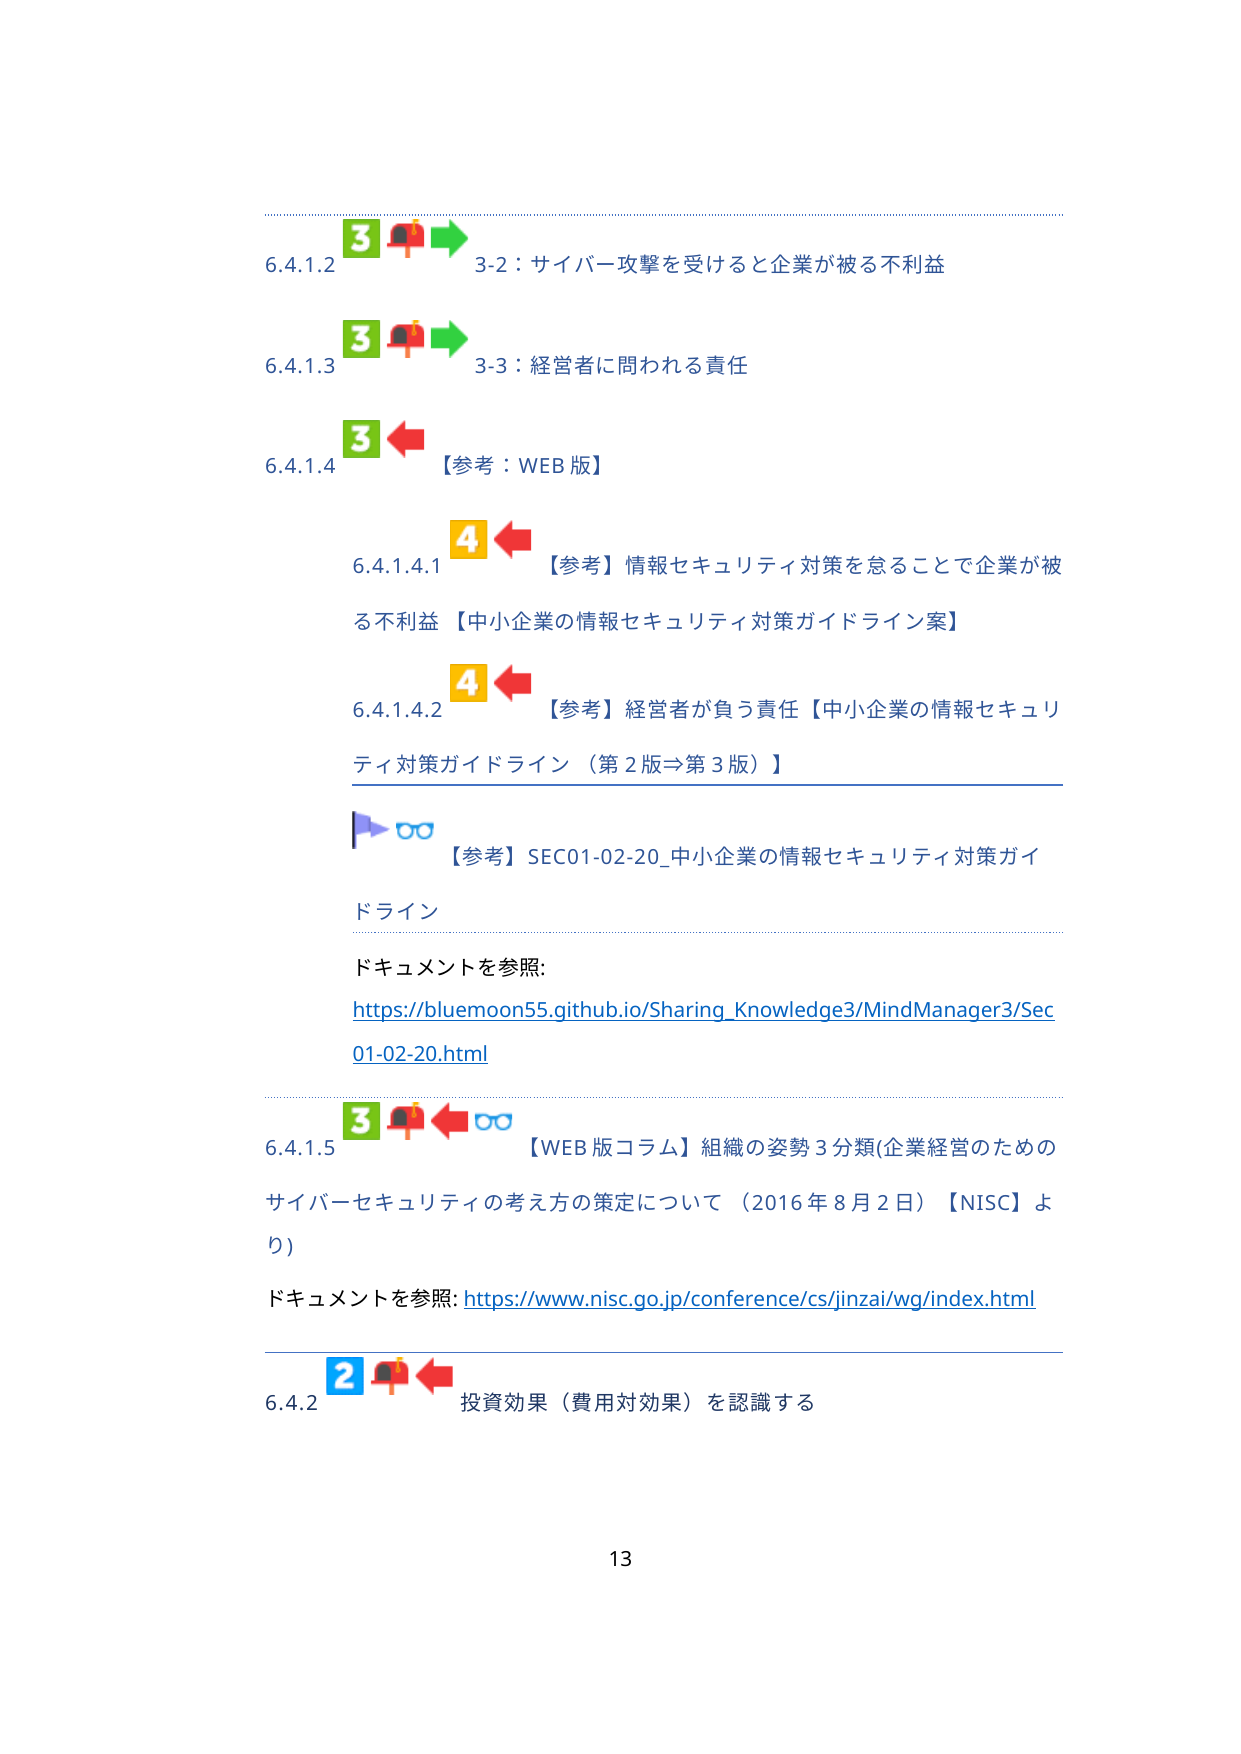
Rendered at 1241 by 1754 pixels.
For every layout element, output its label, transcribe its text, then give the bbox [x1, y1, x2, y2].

picture [474, 1102, 513, 1140]
picture [342, 420, 381, 458]
text 3-3：経営者に問われる責任 [265, 314, 1063, 395]
picture [396, 811, 434, 849]
picture [493, 664, 532, 702]
text 【参考】経営者が負う責任【中小企業の情報セキュリティ対策ガイドライン （第2版⇒第3版）】 [352, 664, 1063, 784]
picture [450, 664, 488, 702]
picture [430, 1102, 469, 1140]
picture [370, 1357, 409, 1395]
picture [450, 520, 488, 559]
text 【参考】Sec01-02-20_中小企業の情報セキュリティ対策ガイドライン [352, 811, 1063, 933]
picture [430, 320, 469, 358]
text 3-2：サイバー攻撃を受けると企業が被る不利益 [265, 214, 1063, 295]
picture [386, 420, 425, 458]
picture [386, 1102, 425, 1140]
picture [415, 1357, 453, 1395]
text 【参考】情報セキュリティ対策を怠ることで企業が被る不利益 【中小企業の情報セキュリティ対策ガイドライン案】 [352, 521, 1063, 639]
picture [342, 1102, 381, 1140]
picture [342, 320, 381, 358]
text ドキュメントを参照: https://bluemoon55.github.io/Sharing_Knowledge3/MindManager3/Sec01-02-20.html [352, 948, 1063, 1072]
picture [386, 219, 425, 258]
picture [352, 811, 390, 849]
text 投資効果（費用対効果）を認識する [265, 1353, 1063, 1432]
text 【Web版コラム】組織の姿勢3分類(企業経営のためのサイバーセキュリティの考え方の策定について （2016年8月2日）【NISC】より) [265, 1097, 1063, 1264]
picture [326, 1357, 364, 1395]
picture [430, 219, 469, 258]
picture [493, 520, 532, 559]
picture [386, 320, 425, 358]
picture [342, 219, 381, 258]
text ドキュメントを参照: https://www.nisc.go.jp/conference/cs/jinzai/wg/index.html [265, 1278, 1063, 1316]
text 【参考：Web版】 [265, 415, 1063, 495]
